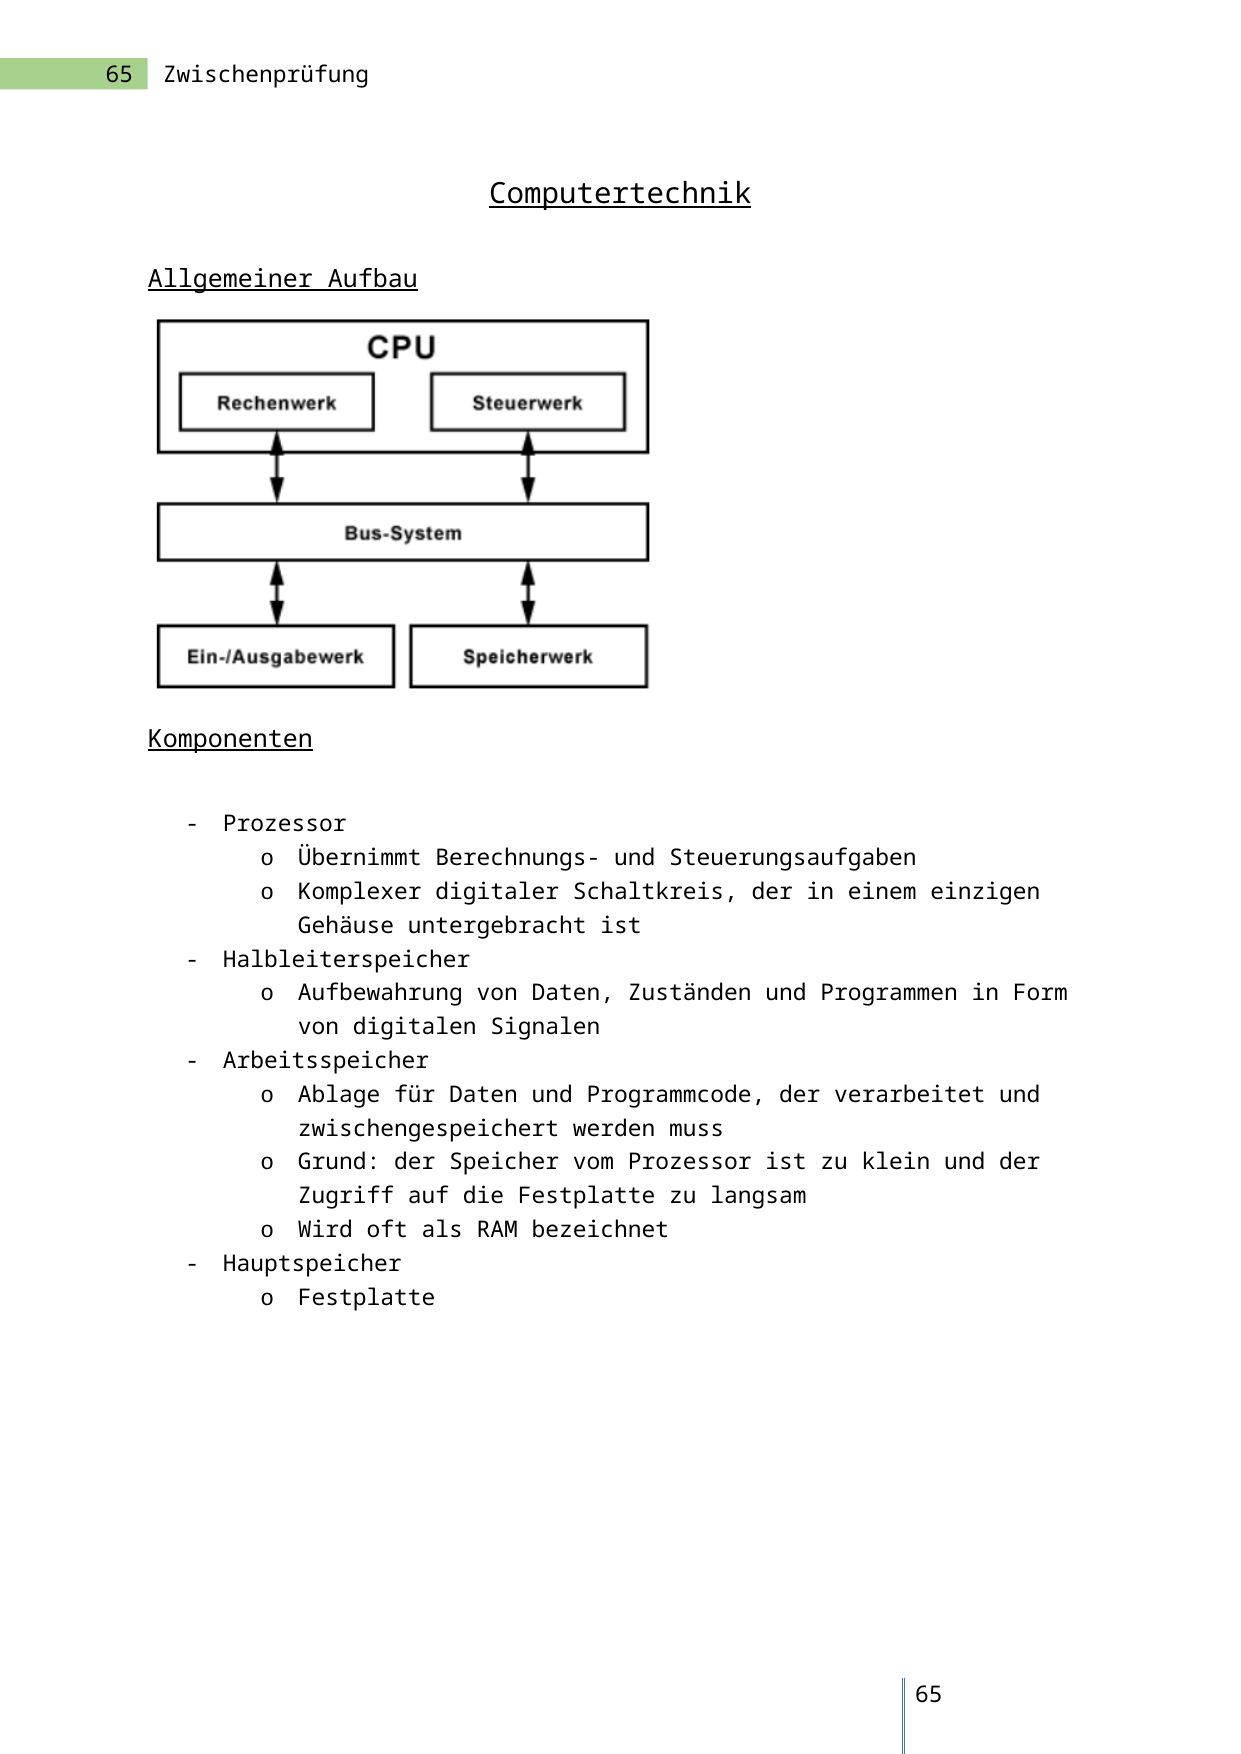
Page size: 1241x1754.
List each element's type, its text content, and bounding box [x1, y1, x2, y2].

subtitle Allgemeiner Aufbau [148, 261, 1093, 294]
list Festplatte [260, 1281, 1093, 1312]
subtitle Computertechnik [148, 173, 1093, 212]
list Prozessor [185, 807, 1093, 839]
picture [147, 297, 672, 701]
list Wird oft als RAM bezeichnet [260, 1213, 1093, 1244]
list Aufbewahrung von Daten, Zuständen und Programmen in Form von digitalen Signalen [260, 976, 1093, 1041]
list Grund: der Speicher vom Prozessor ist zu klein und der Zugriff auf die Festplatte zu langsam [260, 1145, 1093, 1210]
list Übernimmt Berechnungs- und Steuerungsaufgaben [260, 841, 1093, 872]
list Arbeitsspeicher [185, 1044, 1093, 1075]
list Komplexer digitaler Schaltkreis, der in einem einzigen Gehäuse untergebracht ist [260, 875, 1093, 940]
list Ablage für Daten und Programmcode, der verarbeitet und zwischengespeichert werden muss [260, 1078, 1093, 1143]
list Hauptspeicher [185, 1247, 1093, 1278]
list Halbleiterspeicher [185, 943, 1093, 974]
subtitle Komponenten [148, 720, 1093, 754]
